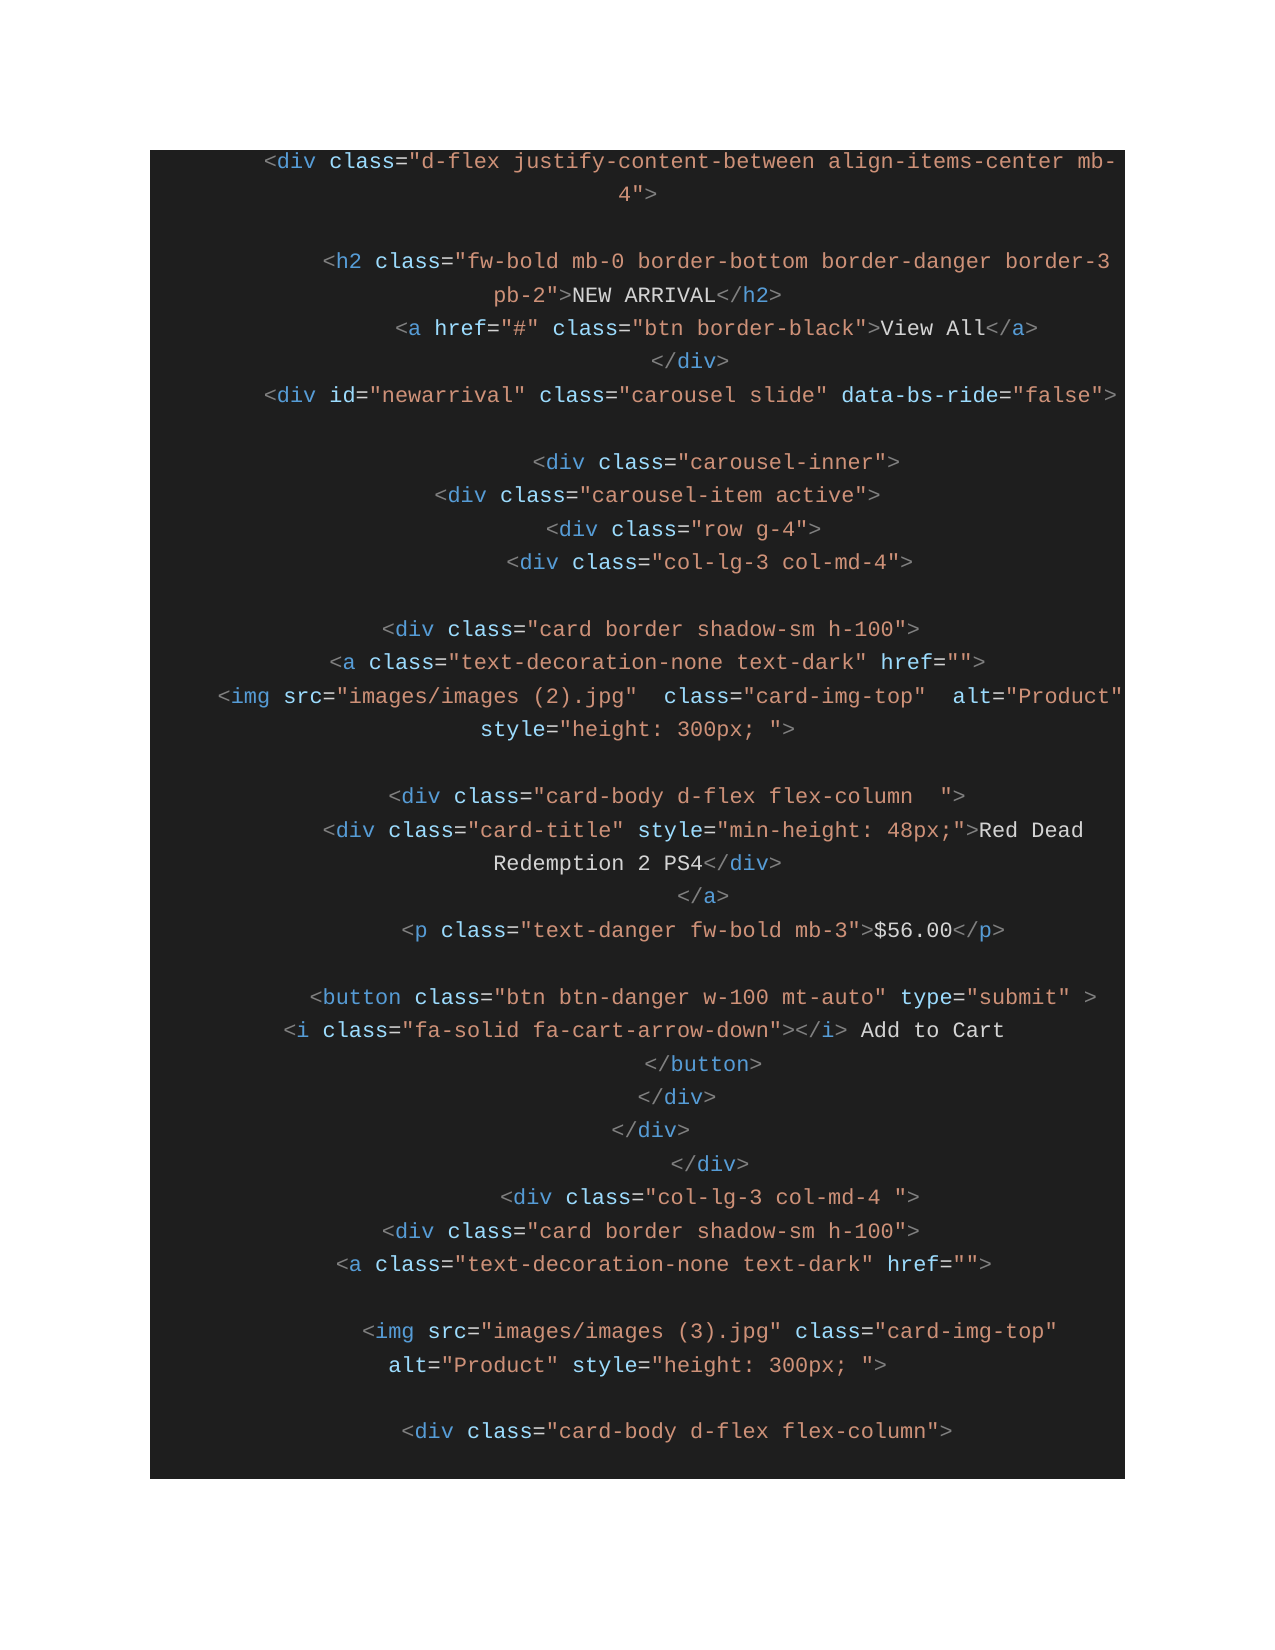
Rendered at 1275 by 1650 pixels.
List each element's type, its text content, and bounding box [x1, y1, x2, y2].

text <a class="text-decoration-none text-dark" href=""> [150, 652, 1125, 676]
text <div class="card border shadow-sm h-100"> [150, 1220, 1125, 1245]
text <div class="card-body d-flex flex-column"> [150, 1421, 1125, 1445]
text </div> [150, 1153, 1125, 1178]
text <a href="#" class="btn border-black">View All</a> [150, 317, 1125, 342]
text <img src="images/images (2).jpg" class="card-img-top" alt="Product" style="height: 300px; "> [150, 685, 1125, 743]
text <div class="d-flex justify-content-between align-items-center mb-4"> [150, 150, 1125, 208]
text <div class="card border shadow-sm h-100"> [150, 618, 1125, 643]
text <div class="carousel-item active"> [150, 484, 1125, 509]
text <div class="card-body d-flex flex-column "> [150, 785, 1125, 810]
text </div> [150, 1120, 1125, 1144]
text <img src="images/images (3).jpg" class="card-img-top" alt="Product" style="height: 300px; "> [150, 1320, 1125, 1378]
text <div class="card-title" style="min-height: 48px;">Red Dead Redemption 2 PS4</div> [150, 819, 1125, 877]
text </div> [150, 1086, 1125, 1111]
text <h2 class="fw-bold mb-0 border-bottom border-danger border-3 pb-2">NEW ARRIVAL</h2> [150, 250, 1125, 308]
text <div class="row g-4"> [150, 518, 1125, 543]
text <p class="text-danger fw-bold mb-3">$56.00</p> [150, 919, 1125, 944]
text <div class="col-lg-3 col-md-4"> [150, 551, 1125, 576]
text <button class="btn btn-danger w-100 mt-auto" type="submit" > [150, 986, 1125, 1011]
text </div> [150, 351, 1125, 375]
text <i class="fa-solid fa-cart-arrow-down"></i> Add to Cart [150, 1019, 1125, 1044]
text </a> [150, 886, 1125, 910]
text <div class="carousel-inner"> [150, 451, 1125, 476]
text <div class="col-lg-3 col-md-4 "> [150, 1187, 1125, 1211]
text <a class="text-decoration-none text-dark" href=""> [150, 1253, 1125, 1278]
text </button> [150, 1053, 1125, 1078]
text <div id="newarrival" class="carousel slide" data-bs-ride="false"> [150, 384, 1125, 409]
